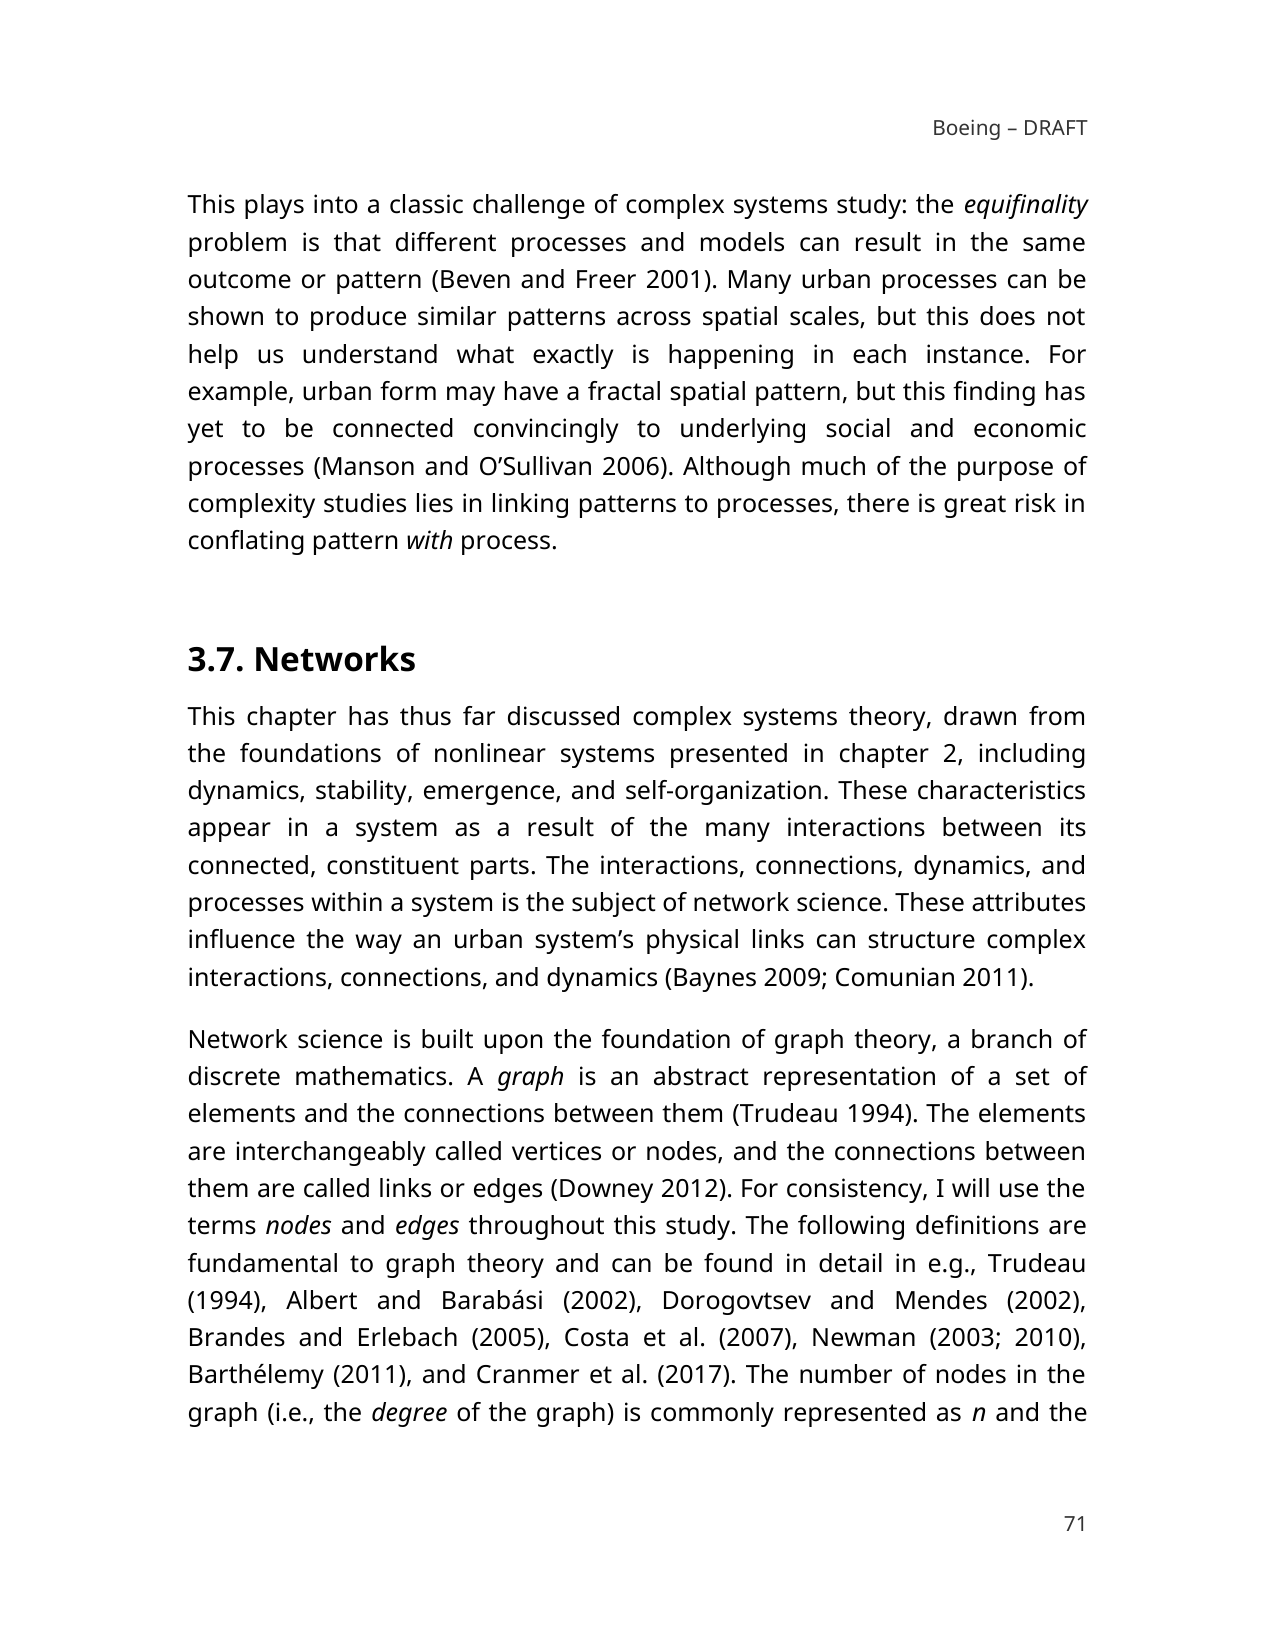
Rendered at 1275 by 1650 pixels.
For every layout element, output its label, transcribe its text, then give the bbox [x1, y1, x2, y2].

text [187, 1022, 1087, 1429]
text This plays into a classic challenge of complex systems study: the equifinality problem is that different processes and models can result in the same outcome or pattern (Beven and Freer 2001). Many urban processes can be shown to produce similar patterns across spatial scales, but this does not help us understand what exactly is happening in each instance. For example, urban form may have a fractal spatial pattern, but this finding has yet to be connected convincingly to underlying social and economic processes (Manson and O’Sullivan 2006). Although much of the purpose of complexity studies lies in linking patterns to processes, there is great risk in conflating pattern with process. [187, 187, 1087, 557]
subtitle Networks [187, 635, 1087, 681]
text This chapter has thus far discussed complex systems theory, drawn from the foundations of nonlinear systems presented in chapter 2, including dynamics, stability, emergence, and self-organization. These characteristics appear in a system as a result of the many interactions between its connected, constituent parts. The interactions, connections, dynamics, and processes within a system is the subject of network science. These attributes influence the way an urban system’s physical links can structure complex interactions, connections, and dynamics (Baynes 2009; Comunian 2011). [187, 698, 1087, 993]
